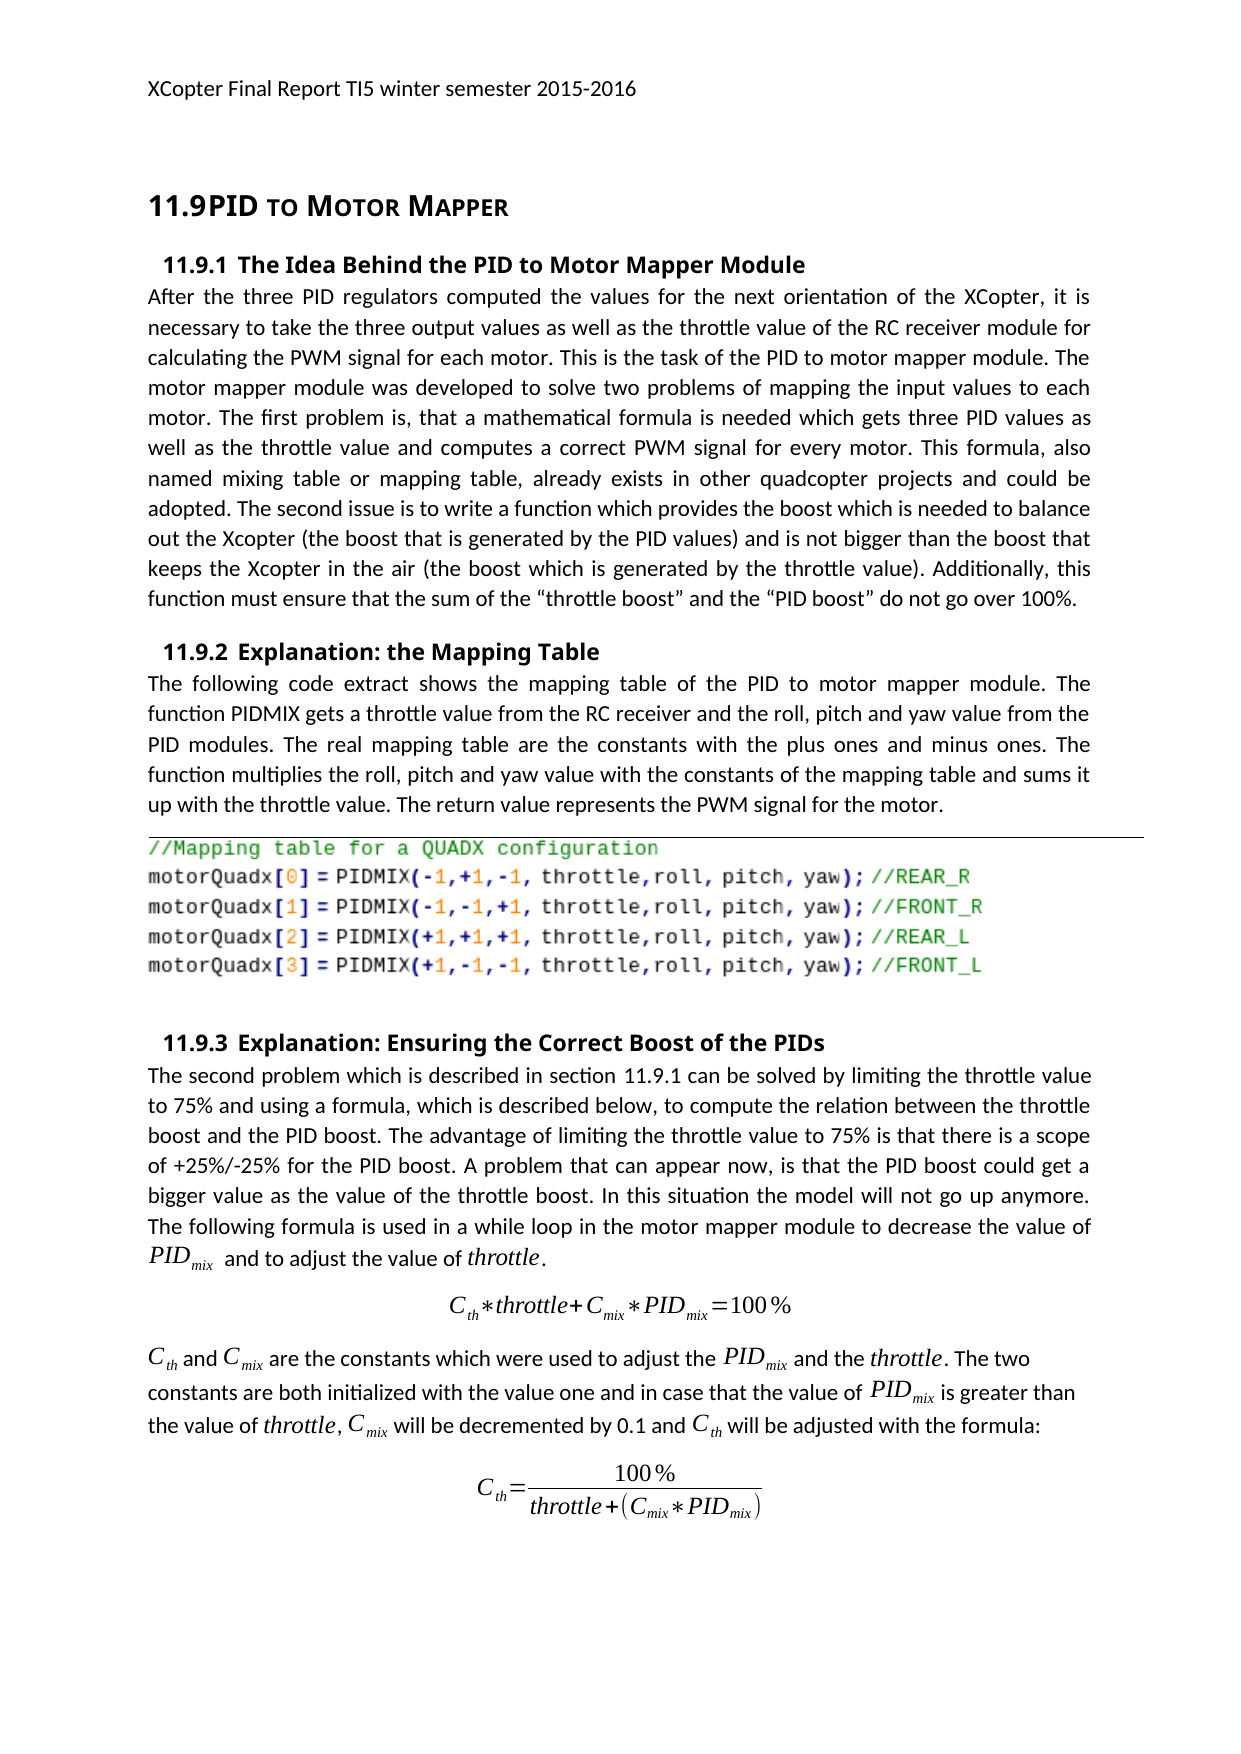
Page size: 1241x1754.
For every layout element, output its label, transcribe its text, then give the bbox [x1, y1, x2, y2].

text and are the constants which were used to adjust the and the . The two constants are both initialized with the value one and in case that the value of is greater than the value of , will be decremented by 0.1 and will be adjusted with the formula: [148, 1342, 1093, 1441]
subtitle PID to Motor Mapper [148, 185, 1093, 225]
text After the three PID regulators computed the values for the next orientation of the XCopter, it is necessary to take the three output values as well as the throttle value of the RC receiver module for calculating the PWM signal for each motor. This is the task of the PID to motor mapper module. The motor mapper module was developed to solve two problems of mapping the input values to each motor. The first problem is, that a mathematical formula is needed which gets three PID values as well as the throttle value and computes a correct PWM signal for every motor. This formula, also named mixing table or mapping table, already exists in other quadcopter projects and could be adopted. The second issue is to write a function which provides the boost which is needed to balance out the Xcopter (the boost that is generated by the PID values) and is not bigger than the boost that keeps the Xcopter in the air (the boost which is generated by the throttle value). Additionally, this function must ensure that the sum of the “throttle boost” and the “PID boost” do not go over 100%. [148, 282, 1093, 613]
subtitle Explanation: the Mapping Table [162, 636, 1093, 667]
text The following code extract shows the mapping table of the PID to motor mapper module. The function PIDMIX gets a throttle value from the RC receiver and the roll, pitch and yaw value from the PID modules. The real mapping table are the constants with the plus ones and minus ones. The function multiplies the roll, pitch and yaw value with the constants of the mapping table and sums it up with the throttle value. The return value represents the PWM signal for the motor. [148, 669, 1093, 818]
subtitle Explanation: Ensuring the Correct Boost of the PIDs [162, 1027, 1093, 1058]
subtitle The Idea Behind the PID to Motor Mapper Module [162, 249, 1093, 280]
text The second problem which is described in section 11.9.1 can be solved by limiting the throttle value to 75% and using a formula, which is described below, to compute the relation between the throttle boost and the PID boost. The advantage of limiting the throttle value to 75% is that there is a scope of +25%/-25% for the PID boost. A problem that can appear now, is that the PID boost could get a bigger value as the value of the throttle boost. In this situation the model will not go up anymore. The following formula is used in a while loop in the motor mapper module to decrease the value of and to adjust the value of . [148, 1061, 1093, 1273]
